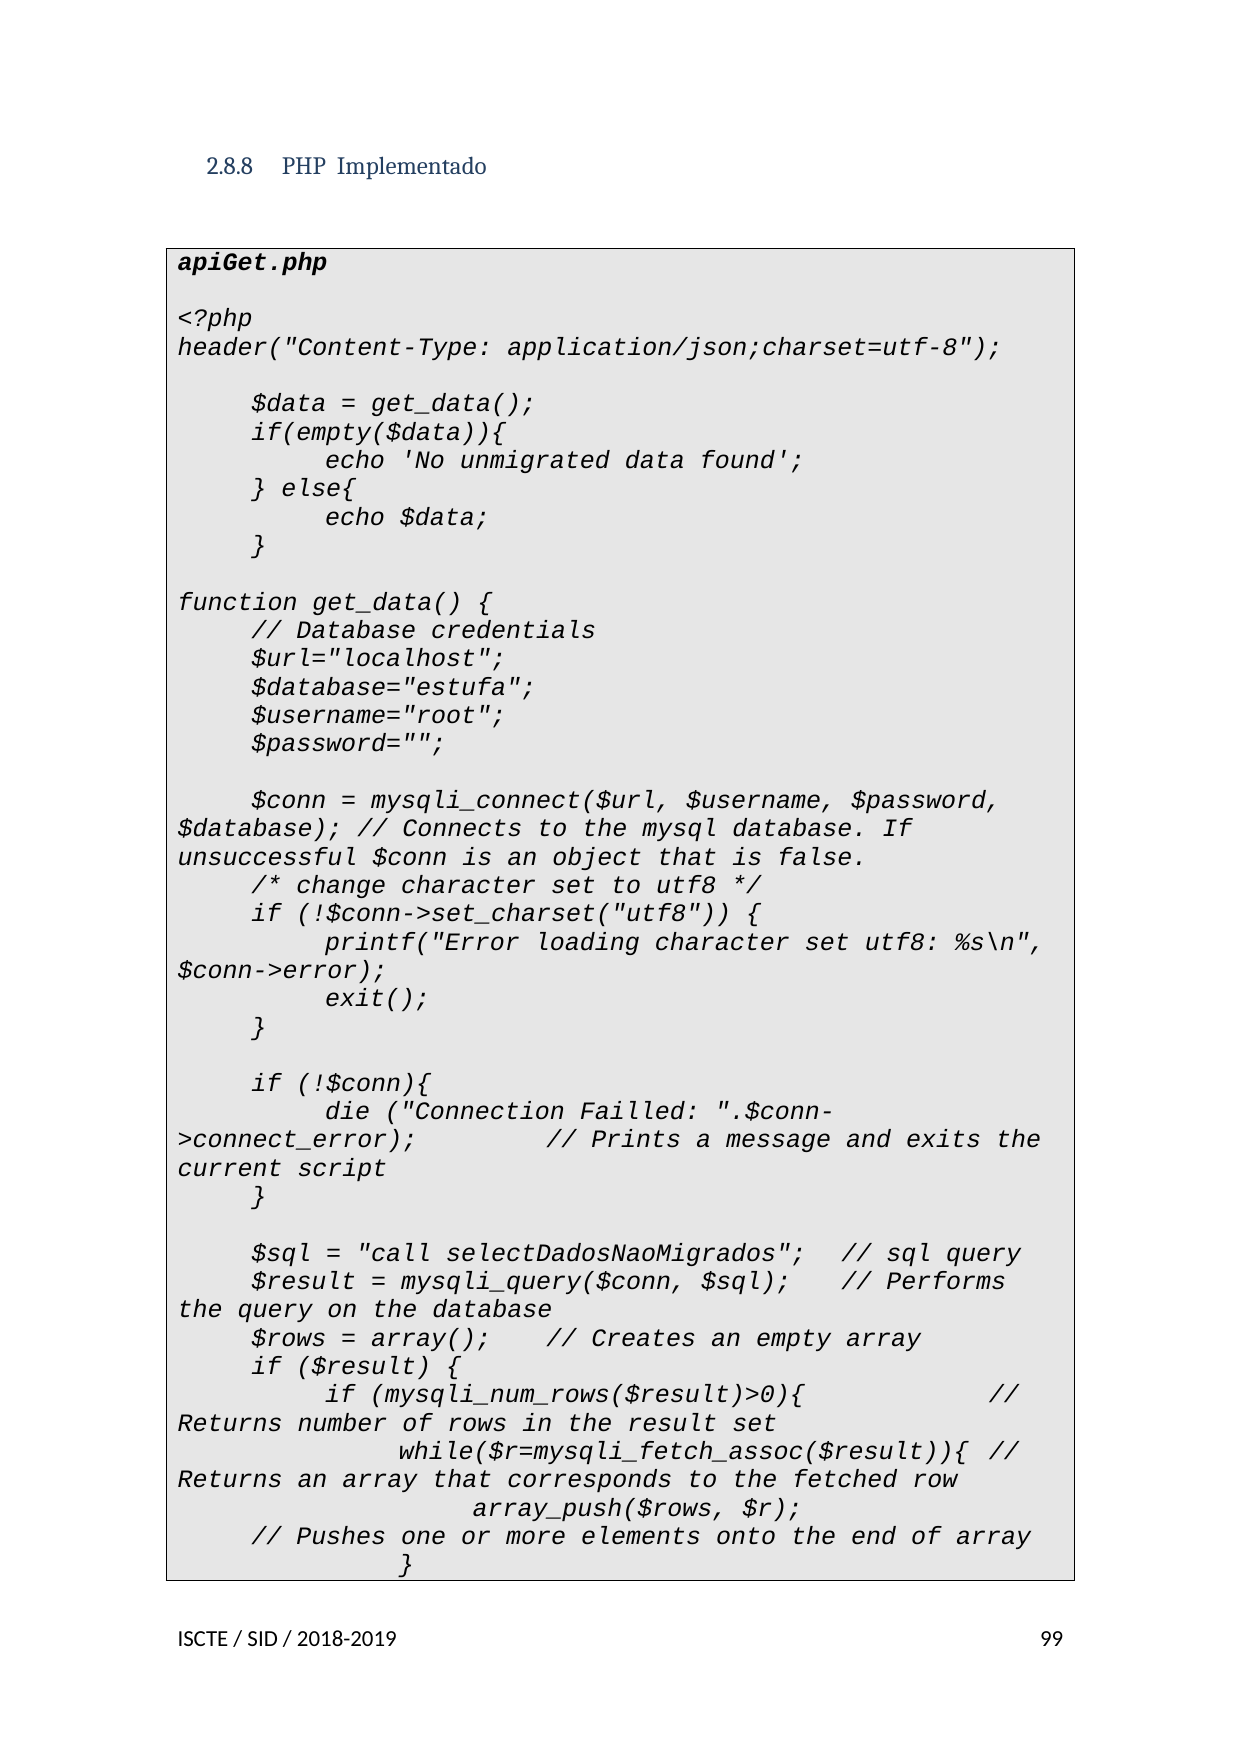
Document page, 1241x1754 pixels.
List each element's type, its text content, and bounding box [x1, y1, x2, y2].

subtitle PHP Implementado [207, 152, 1063, 181]
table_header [167, 249, 1074, 1580]
